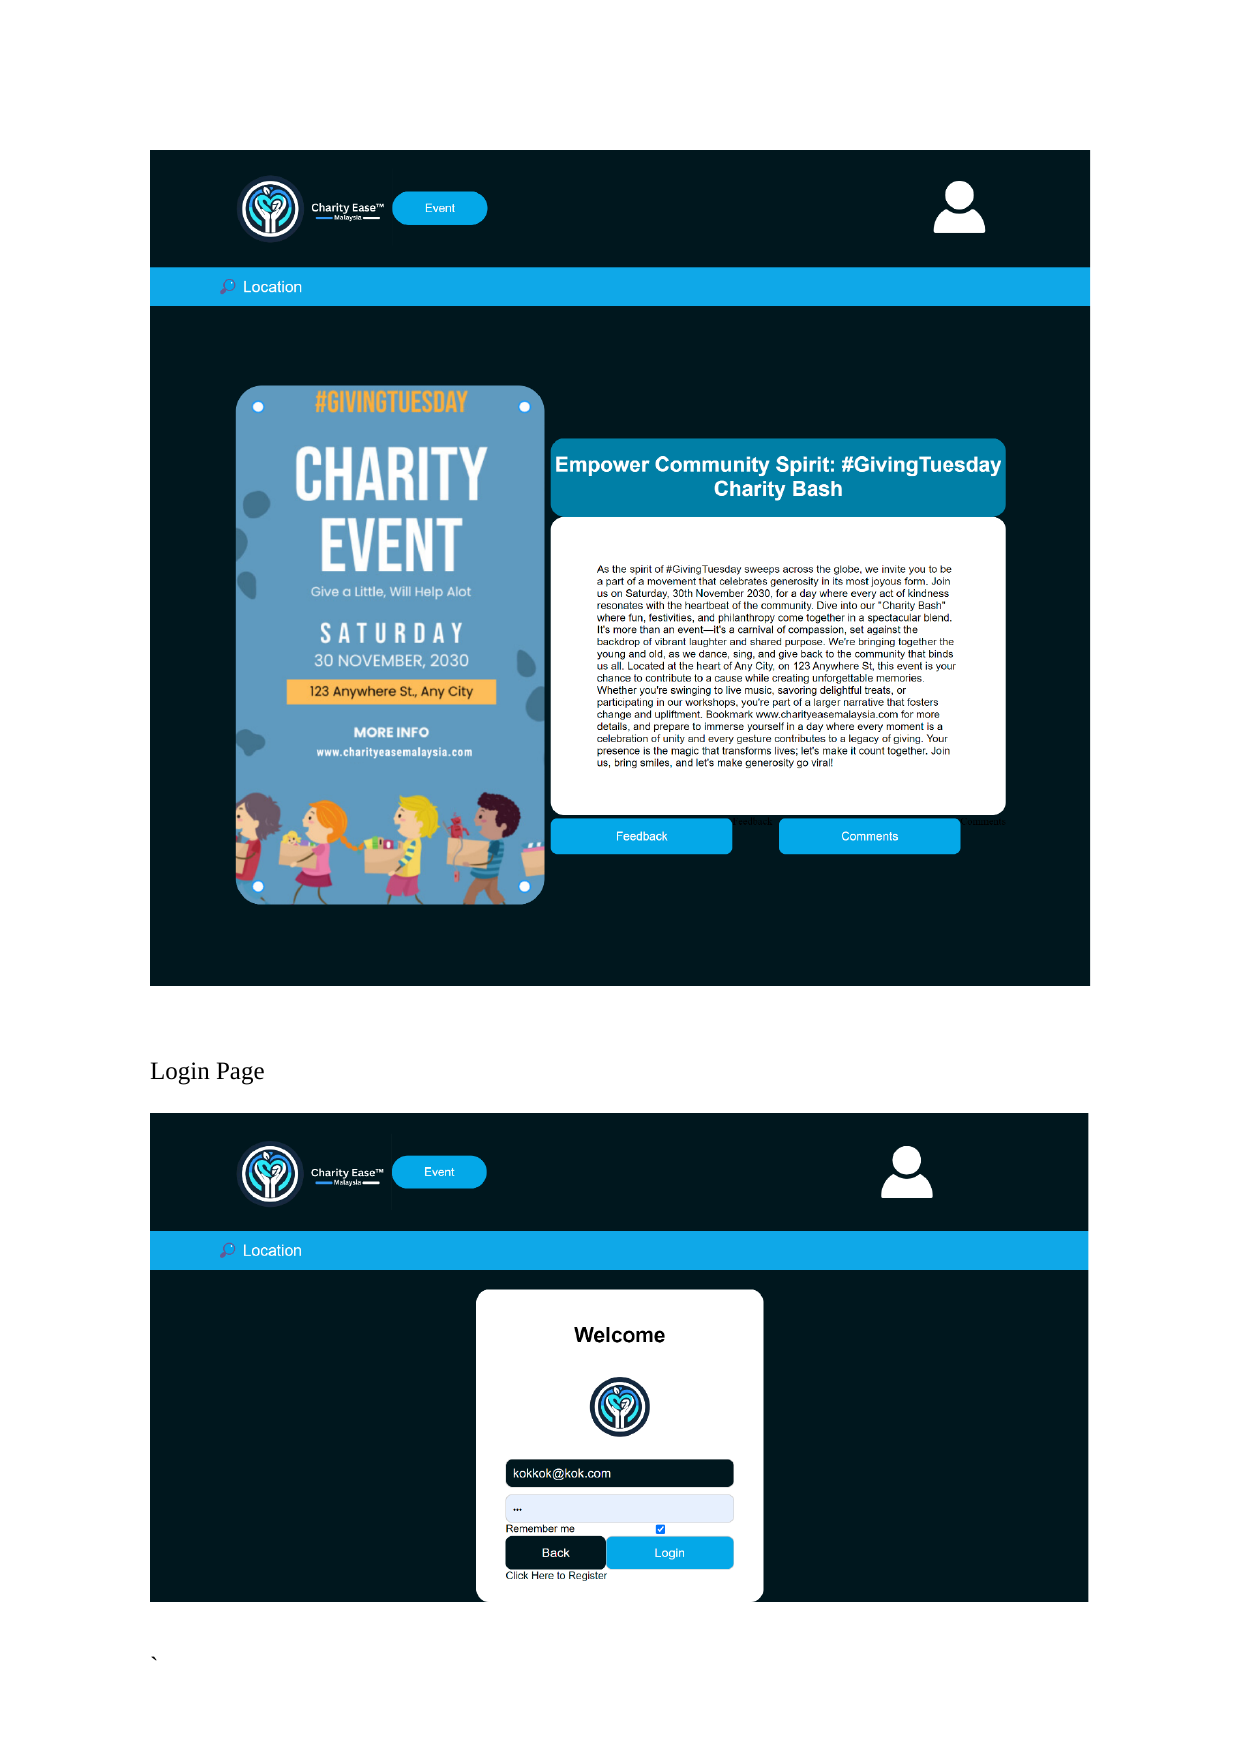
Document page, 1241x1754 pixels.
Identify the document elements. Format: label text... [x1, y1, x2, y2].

text Login Page [150, 1056, 1090, 1085]
picture [150, 307, 1091, 986]
picture [150, 1113, 1089, 1230]
picture [150, 150, 1091, 266]
picture [150, 1271, 1089, 1602]
